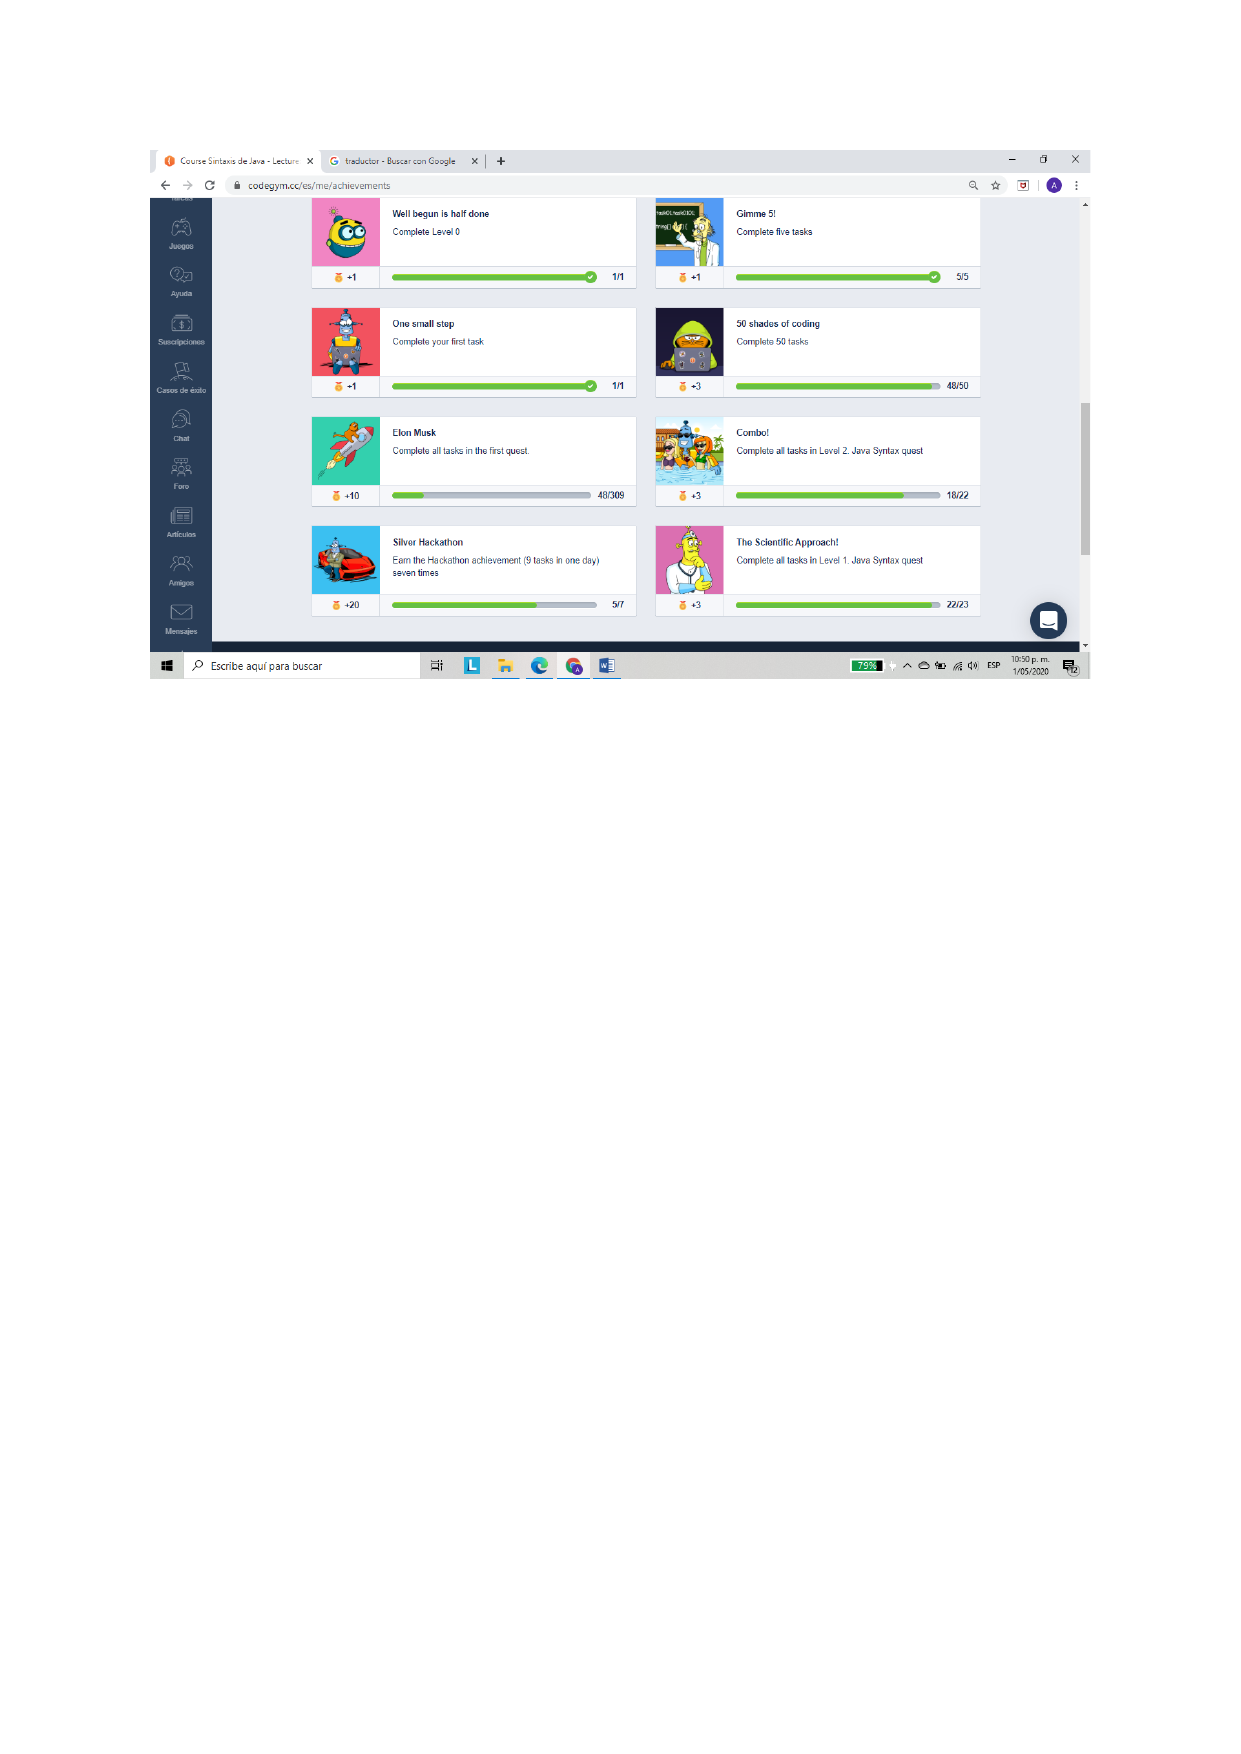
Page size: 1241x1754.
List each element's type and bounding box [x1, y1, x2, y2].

picture [150, 150, 1091, 679]
